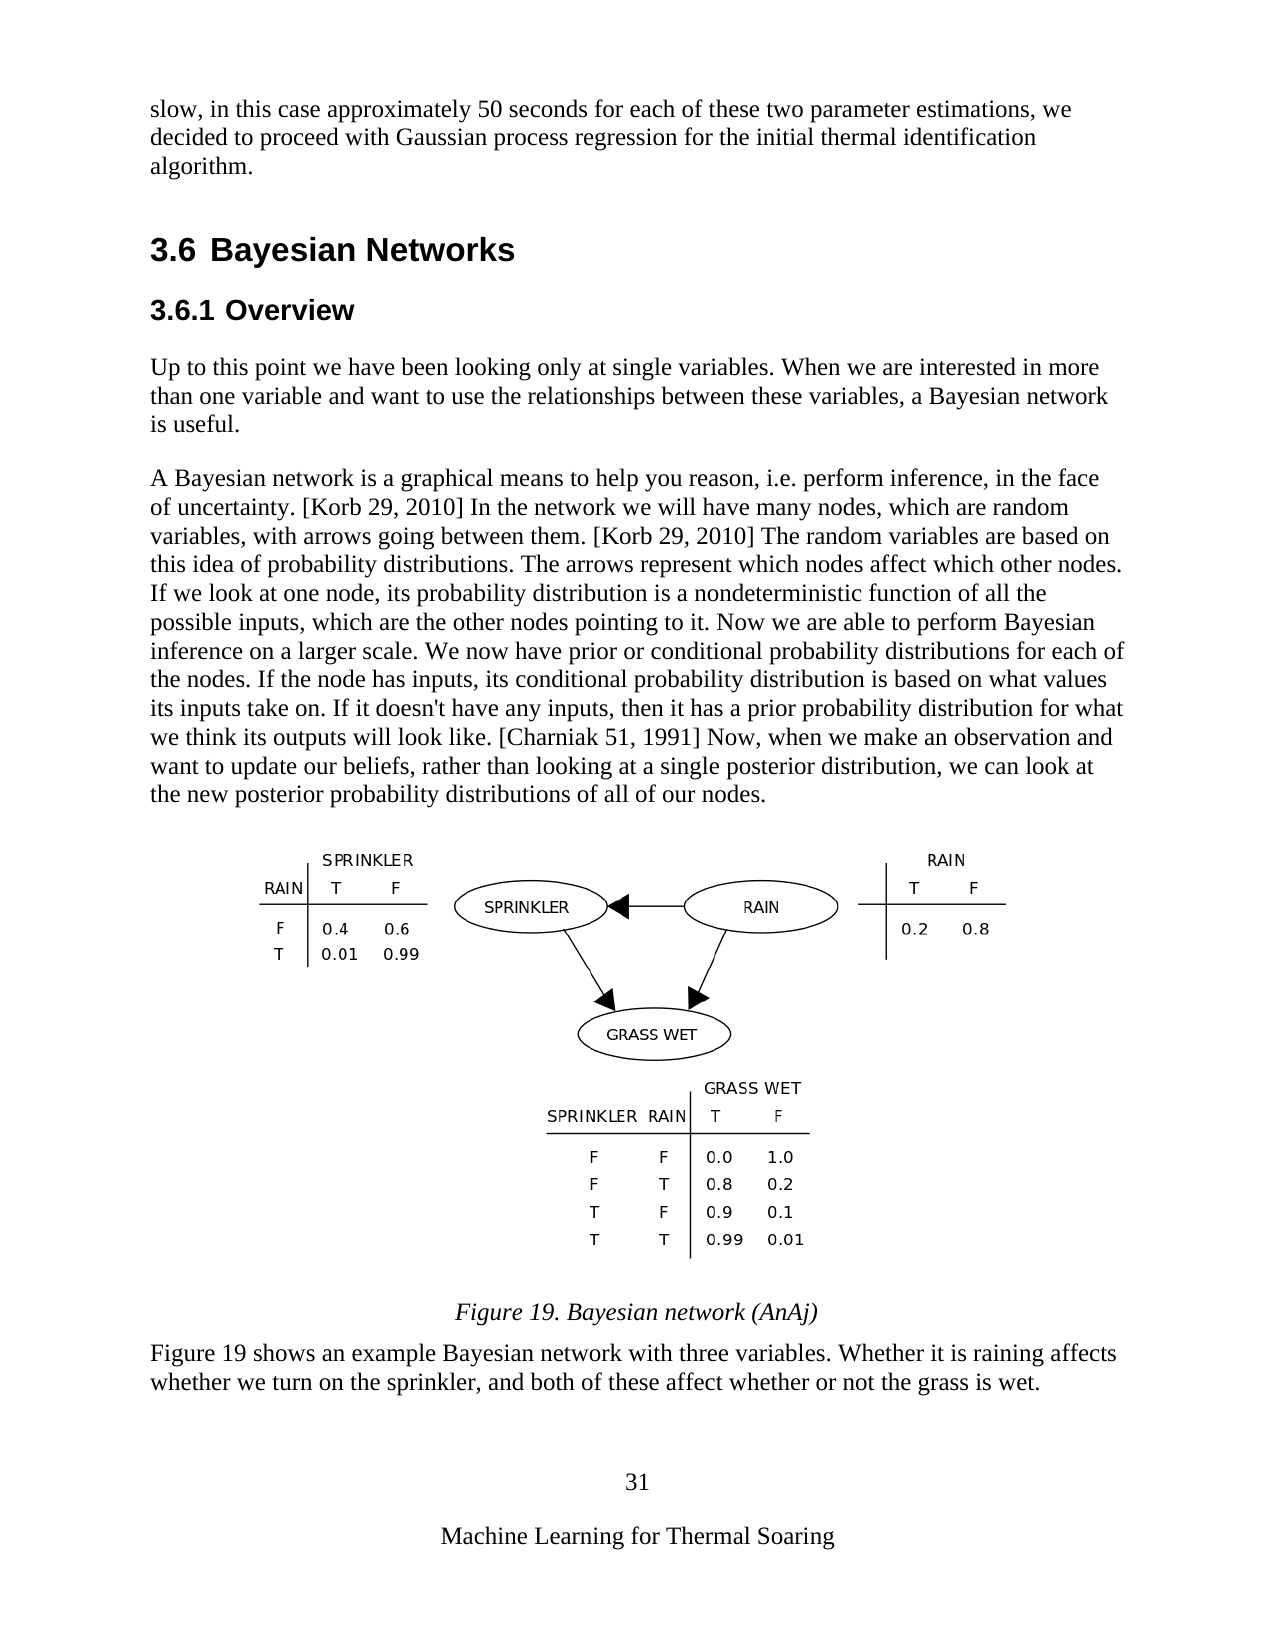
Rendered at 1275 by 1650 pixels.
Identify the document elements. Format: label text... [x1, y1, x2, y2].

text Figure 19. Bayesian network (AnAj) [150, 1297, 1125, 1326]
subtitle Overview [150, 293, 1125, 327]
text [150, 94, 1125, 180]
subtitle Bayesian Networks [150, 230, 1125, 268]
picture [250, 833, 1025, 1272]
text A Bayesian network is a graphical means to help you reason, i.e. perform inference, in the face of uncertainty. [Korb 29, 2010] In the network we will have many nodes, which are random variables, with arrows going between them. [Korb 29, 2010] The random variables are based on this idea of probability distributions. The arrows represent which nodes affect which other nodes. If we look at one node, its probability distribution is a nondeterministic function of all the possible inputs, which are the other nodes pointing to it. Now we are able to perform Bayesian inference on a larger scale. We now have prior or conditional probability distributions for each of the nodes. If the node has inputs, its conditional probability distribution is based on what values its inputs take on. If it doesn't have any inputs, then it has a prior probability distribution for what we think its outputs will look like. [Charniak 51, 1991] Now, when we make an observation and want to update our beliefs, rather than looking at a single posterior distribution, we can look at the new posterior probability distributions of all of our nodes. [150, 463, 1125, 808]
text Up to this point we have been looking only at single variables. When we are interested in more than one variable and want to use the relationships between these variables, a Bayesian network is useful. [150, 352, 1125, 438]
text Figure 19 shows an example Bayesian network with three variables. Whether it is raining affects whether we turn on the sprinkler, and both of these affect whether or not the grass is wet. [150, 1338, 1125, 1396]
